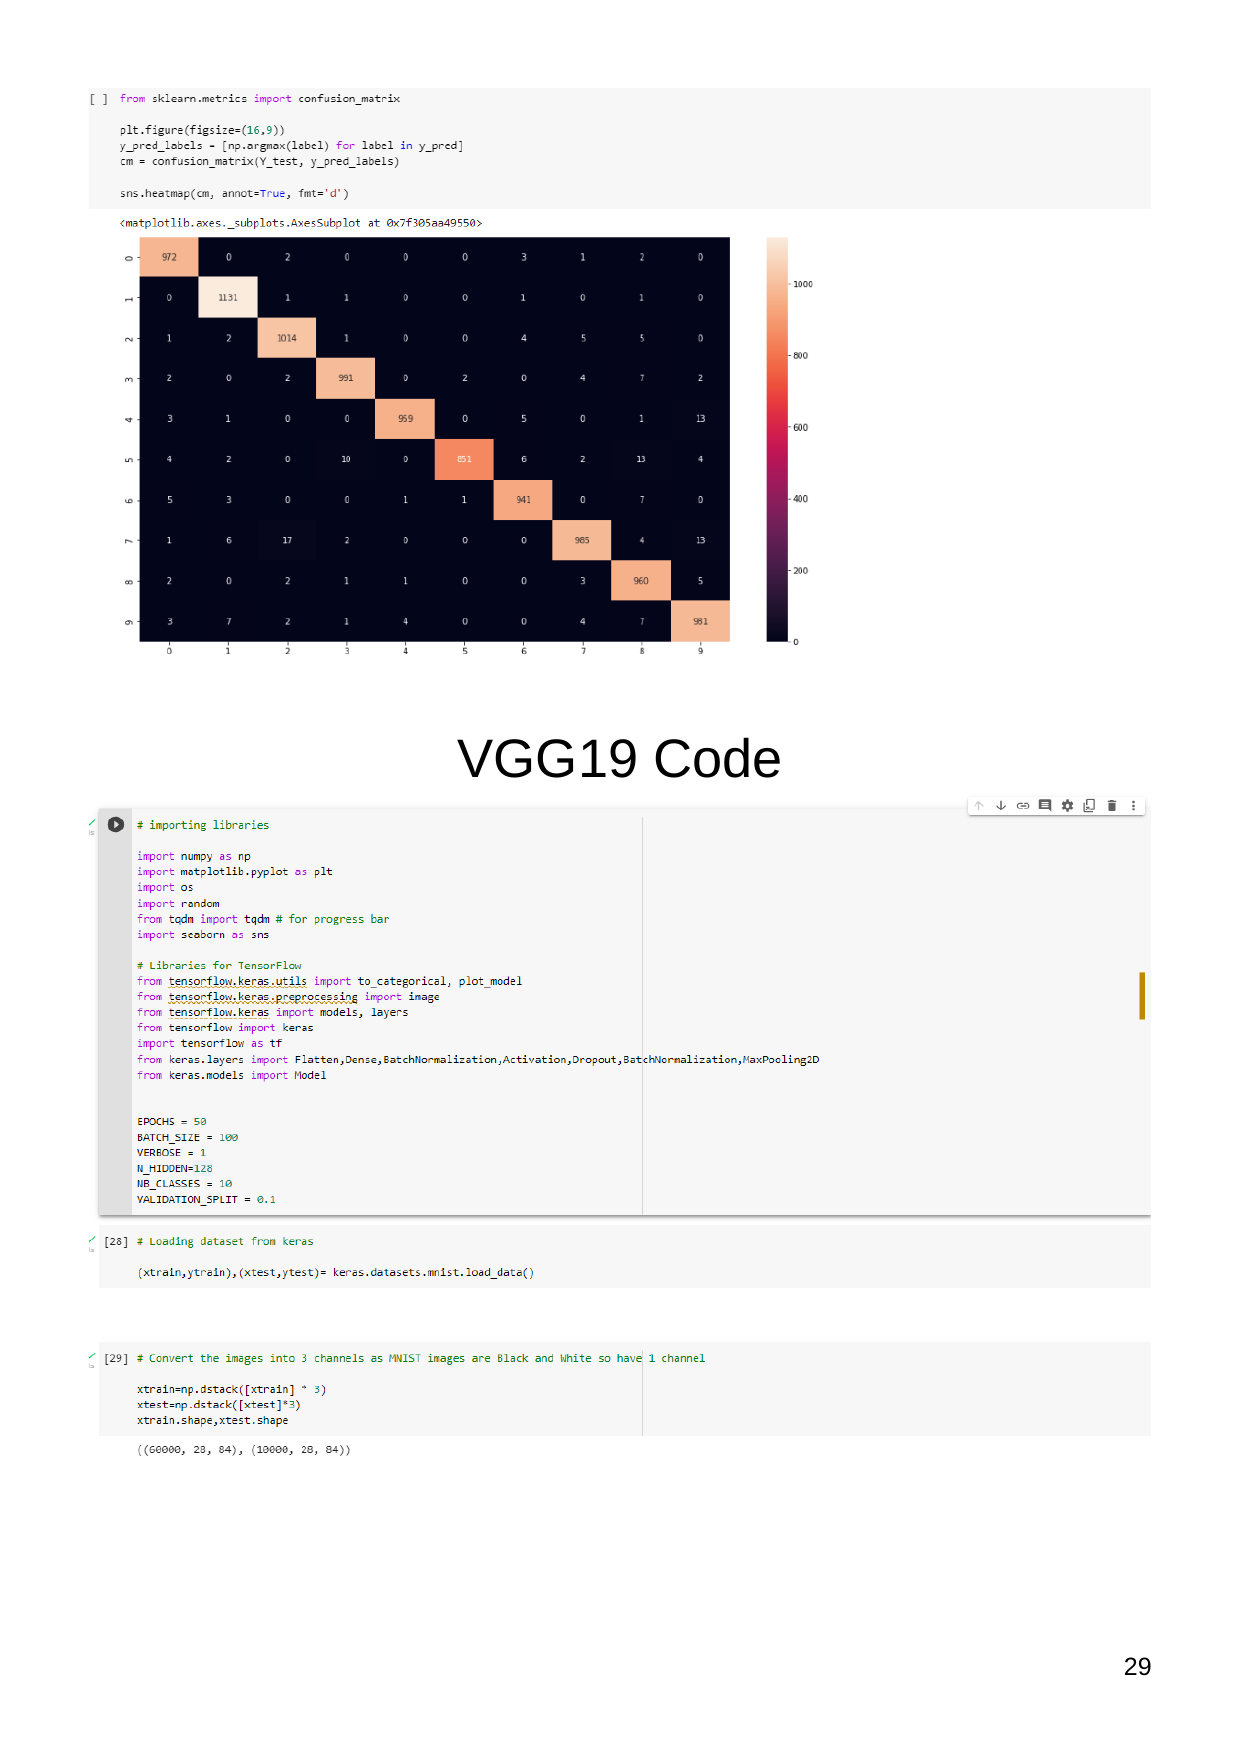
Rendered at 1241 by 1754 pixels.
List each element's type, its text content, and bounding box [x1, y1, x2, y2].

picture [88, 788, 1151, 1460]
picture [88, 88, 1151, 665]
text VGG19 Code [89, 727, 1152, 789]
